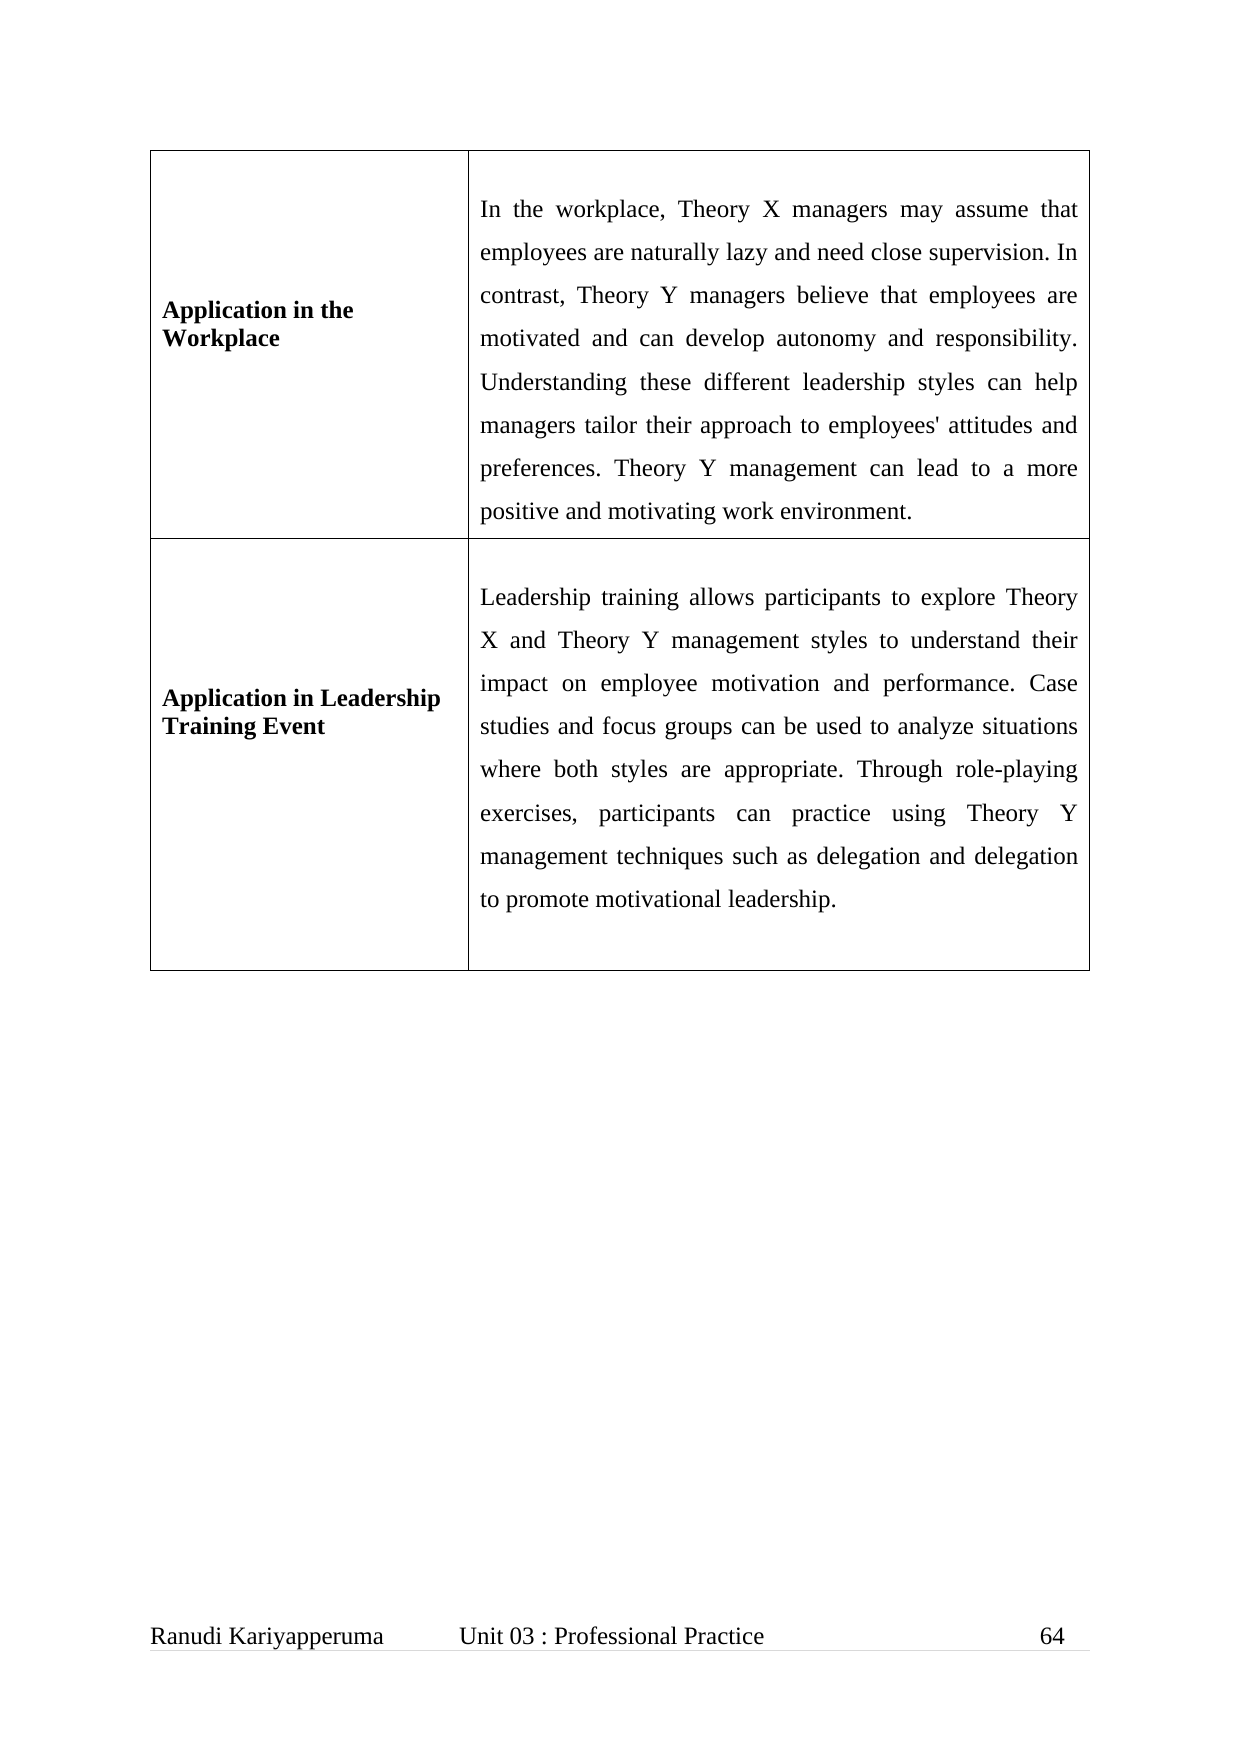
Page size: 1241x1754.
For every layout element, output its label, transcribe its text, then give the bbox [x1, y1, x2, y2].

table_cell Leadership training allows participants to explore Theory X and Theory Y management styles to understand their impact on employee motivation and performance. Case studies and focus groups can be used to analyze situations where both styles are appropriate. Through role-playing exercises, participants can practice using Theory Y management techniques such as delegation and delegation to promote motivational leadership. [469, 539, 1089, 970]
table_cell Application in Leadership Training Event [151, 539, 468, 970]
table_cell In the workplace, Theory X managers may assume that employees are naturally lazy and need close supervision. In contrast, Theory Y managers believe that employees are motivated and can develop autonomy and responsibility. Understanding these different leadership styles can help managers tailor their approach to employees' attitudes and preferences. Theory Y management can lead to a more positive and motivating work environment. [469, 151, 1089, 538]
table_cell Application in the Workplace [151, 151, 468, 538]
